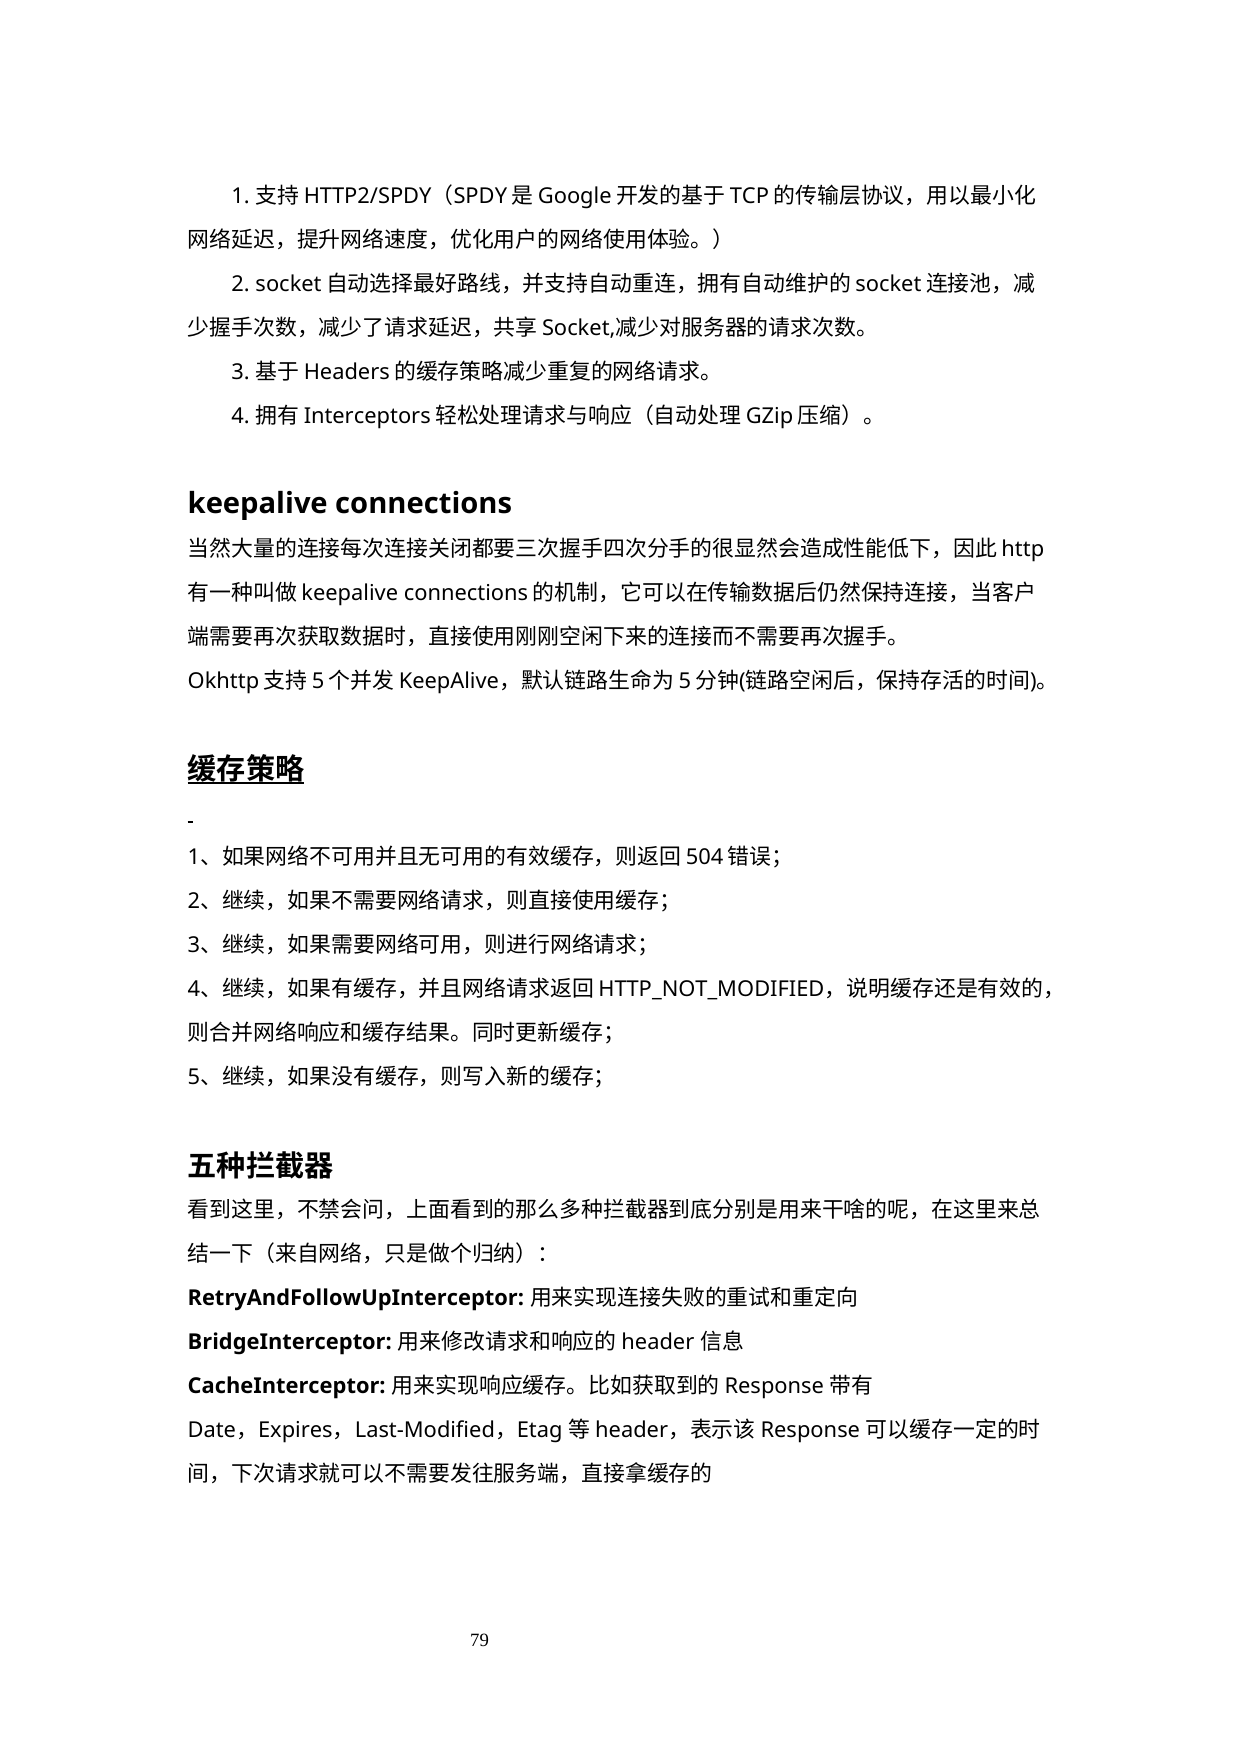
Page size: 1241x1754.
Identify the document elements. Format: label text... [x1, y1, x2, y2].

text Okhttp支持5个并发KeepAlive，默认链路生命为5分钟(链路空闲后，保持存活的时间)。 [187, 657, 1053, 701]
text 4、继续，如果有缓存，并且网络请求返回HTTP_NOT_MODIFIED，说明缓存还是有效的，则合并网络响应和缓存结果。同时更新缓存； [187, 965, 1053, 1053]
text 五种拦截器 [187, 1141, 1053, 1185]
text RetryAndFollowUpInterceptor: 用来实现连接失败的重试和重定向 [187, 1273, 1053, 1318]
text 缓存策略 [187, 745, 1053, 789]
text CacheInterceptor: 用来实现响应缓存。比如获取到的 Response 带有 Date，Expires，Last-Modified，Etag 等 header，表示该 Response 可以缓存一定的时间，下次请求就可以不需要发往服务端，直接拿缓存的 [187, 1362, 1053, 1494]
text BridgeInterceptor: 用来修改请求和响应的 header 信息 [187, 1318, 1053, 1362]
text 3、继续，如果需要网络可用，则进行网络请求； [187, 921, 1053, 965]
text 3. 基于Headers的缓存策略减少重复的网络请求。 [187, 348, 1053, 392]
text 2. socket自动选择最好路线，并支持自动重连，拥有自动维护的socket连接池，减少握手次数，减少了请求延迟，共享Socket,减少对服务器的请求次数。 [187, 260, 1053, 348]
text 看到这里，不禁会问，上面看到的那么多种拦截器到底分别是用来干啥的呢，在这里来总结一下（来自网络，只是做个归纳）： [187, 1185, 1053, 1273]
text 1、如果网络不可用并且无可用的有效缓存，则返回504错误； [187, 833, 1053, 877]
text keepalive connections [187, 480, 1053, 524]
text 5、继续，如果没有缓存，则写入新的缓存； [187, 1053, 1053, 1097]
text 1. 支持HTTP2/SPDY（SPDY是Google开发的基于TCP的传输层协议，用以最小化网络延迟，提升网络速度，优化用户的网络使用体验。） [187, 172, 1053, 260]
text 2、继续，如果不需要网络请求，则直接使用缓存； [187, 877, 1053, 921]
text 当然大量的连接每次连接关闭都要三次握手四次分手的很显然会造成性能低下，因此http有一种叫做keepalive connections的机制，它可以在传输数据后仍然保持连接，当客户端需要再次获取数据时，直接使用刚刚空闲下来的连接而不需要再次握手。 [187, 524, 1053, 657]
text 4. 拥有Interceptors轻松处理请求与响应（自动处理GZip压缩）。 [187, 392, 1053, 436]
